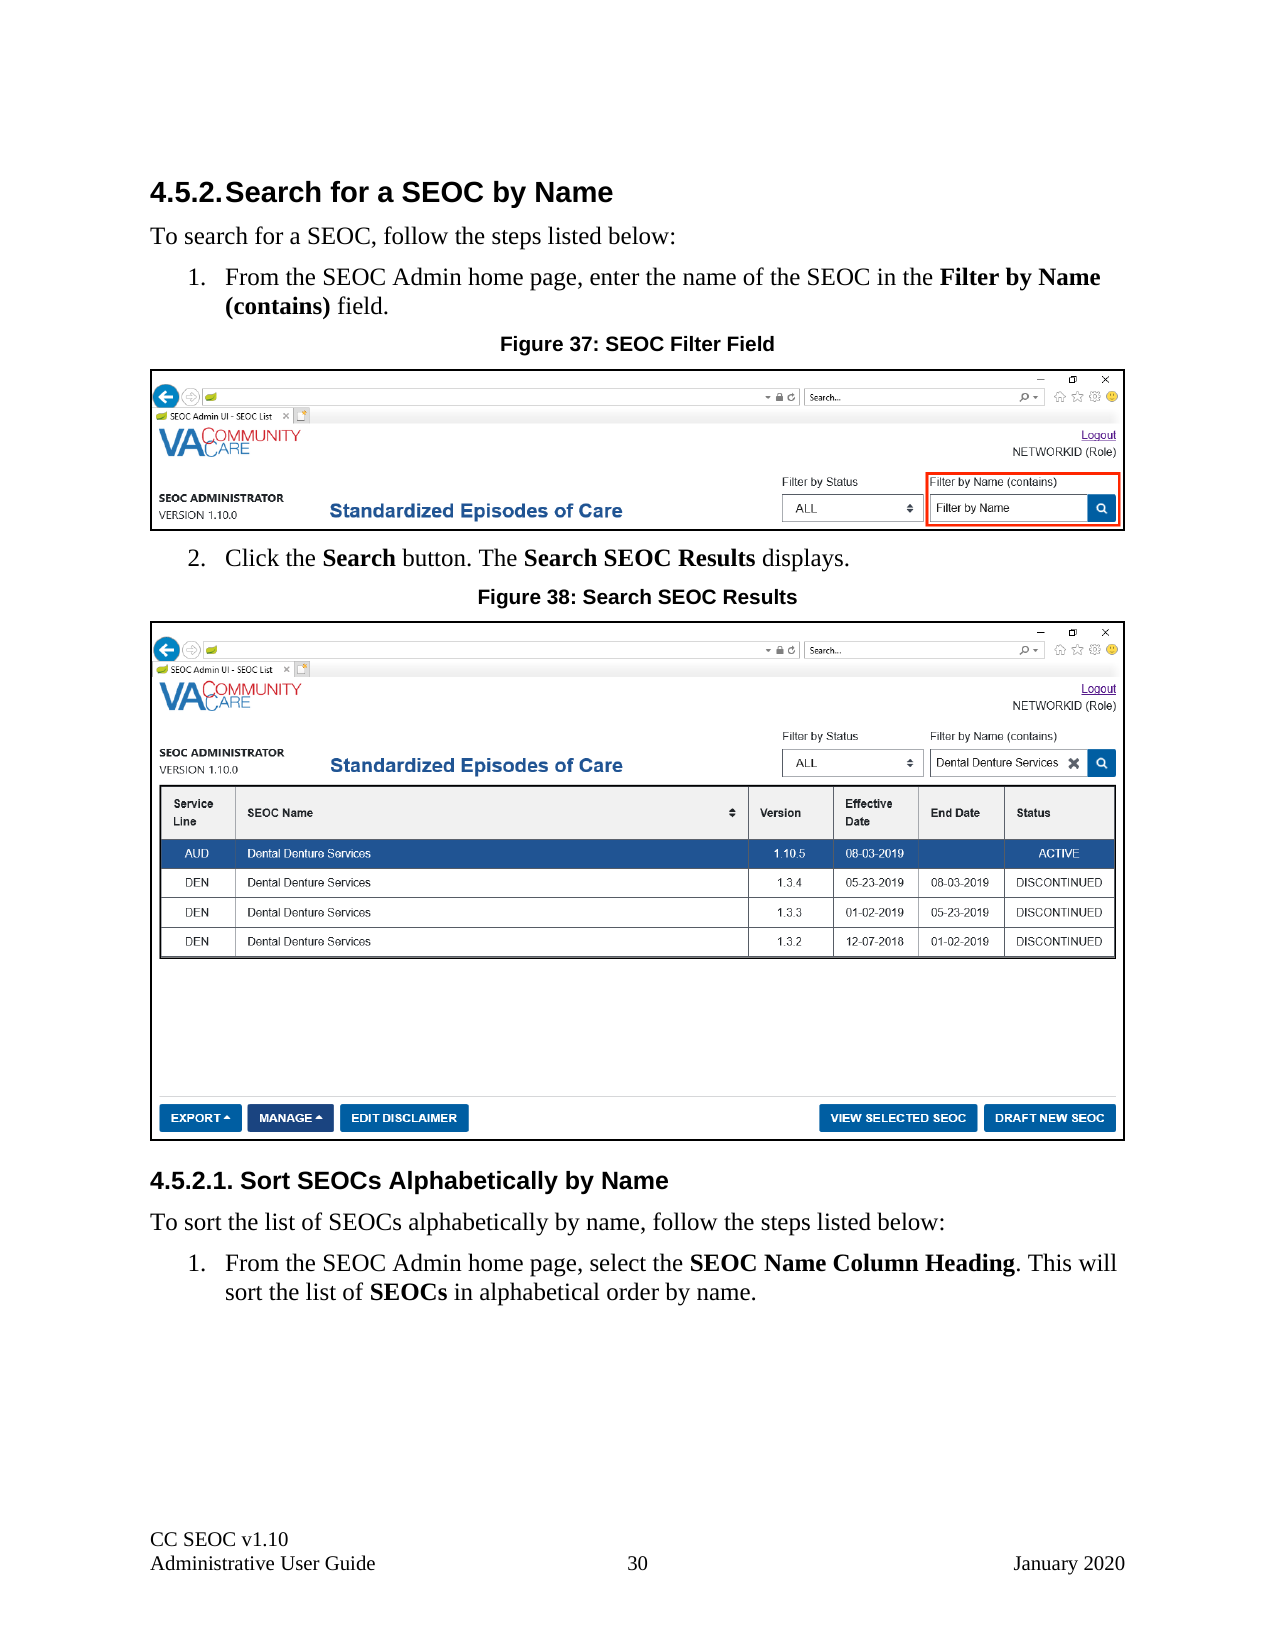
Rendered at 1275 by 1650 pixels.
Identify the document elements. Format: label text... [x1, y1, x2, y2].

text To search for a SEOC, follow the steps listed below: [150, 221, 1125, 250]
picture [160, 392, 172, 402]
text To sort the list of SEOCs alphabetically by name, follow the steps listed below: [150, 1207, 1125, 1236]
picture [152, 371, 1123, 529]
list From the SEOC Admin home page, enter the name of the SEOC in the Filter by Name (contains) field. [187, 262, 1125, 320]
picture [152, 623, 1123, 1139]
text Figure 38: Search SEOC Results [150, 584, 1125, 608]
text Figure 37: SEOC Filter Field [150, 332, 1125, 356]
list Click the Search button. The Search SEOC Results displays. [187, 543, 1125, 572]
subtitle Search for a SEOC by Name [150, 175, 1125, 208]
list From the SEOC Admin home page, select the SEOC Name Column Heading. This will sort the list of SEOCs in alphabetical order by name. [187, 1248, 1125, 1306]
subtitle Sort SEOCs Alphabetically by Name [150, 1166, 1125, 1194]
